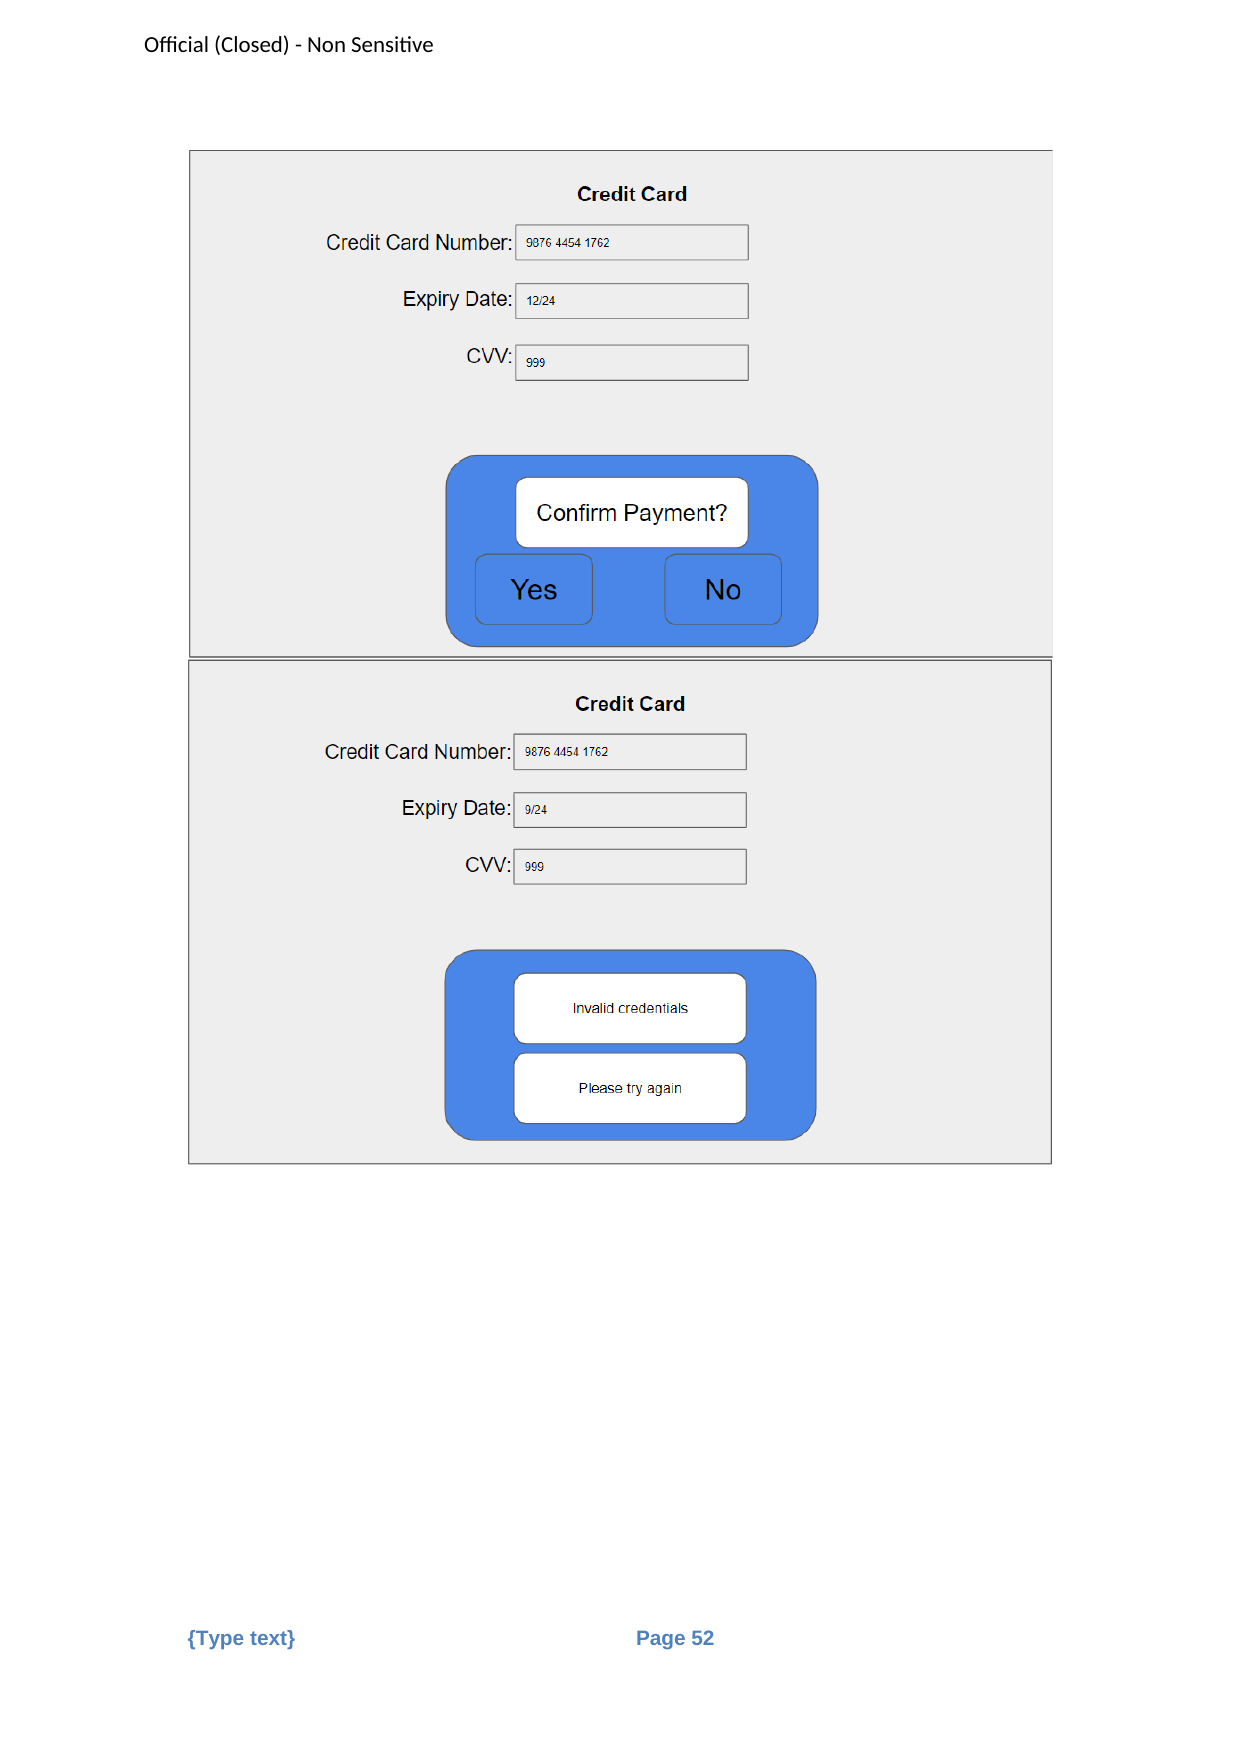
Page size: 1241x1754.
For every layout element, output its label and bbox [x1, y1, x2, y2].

picture [187, 150, 1053, 1165]
